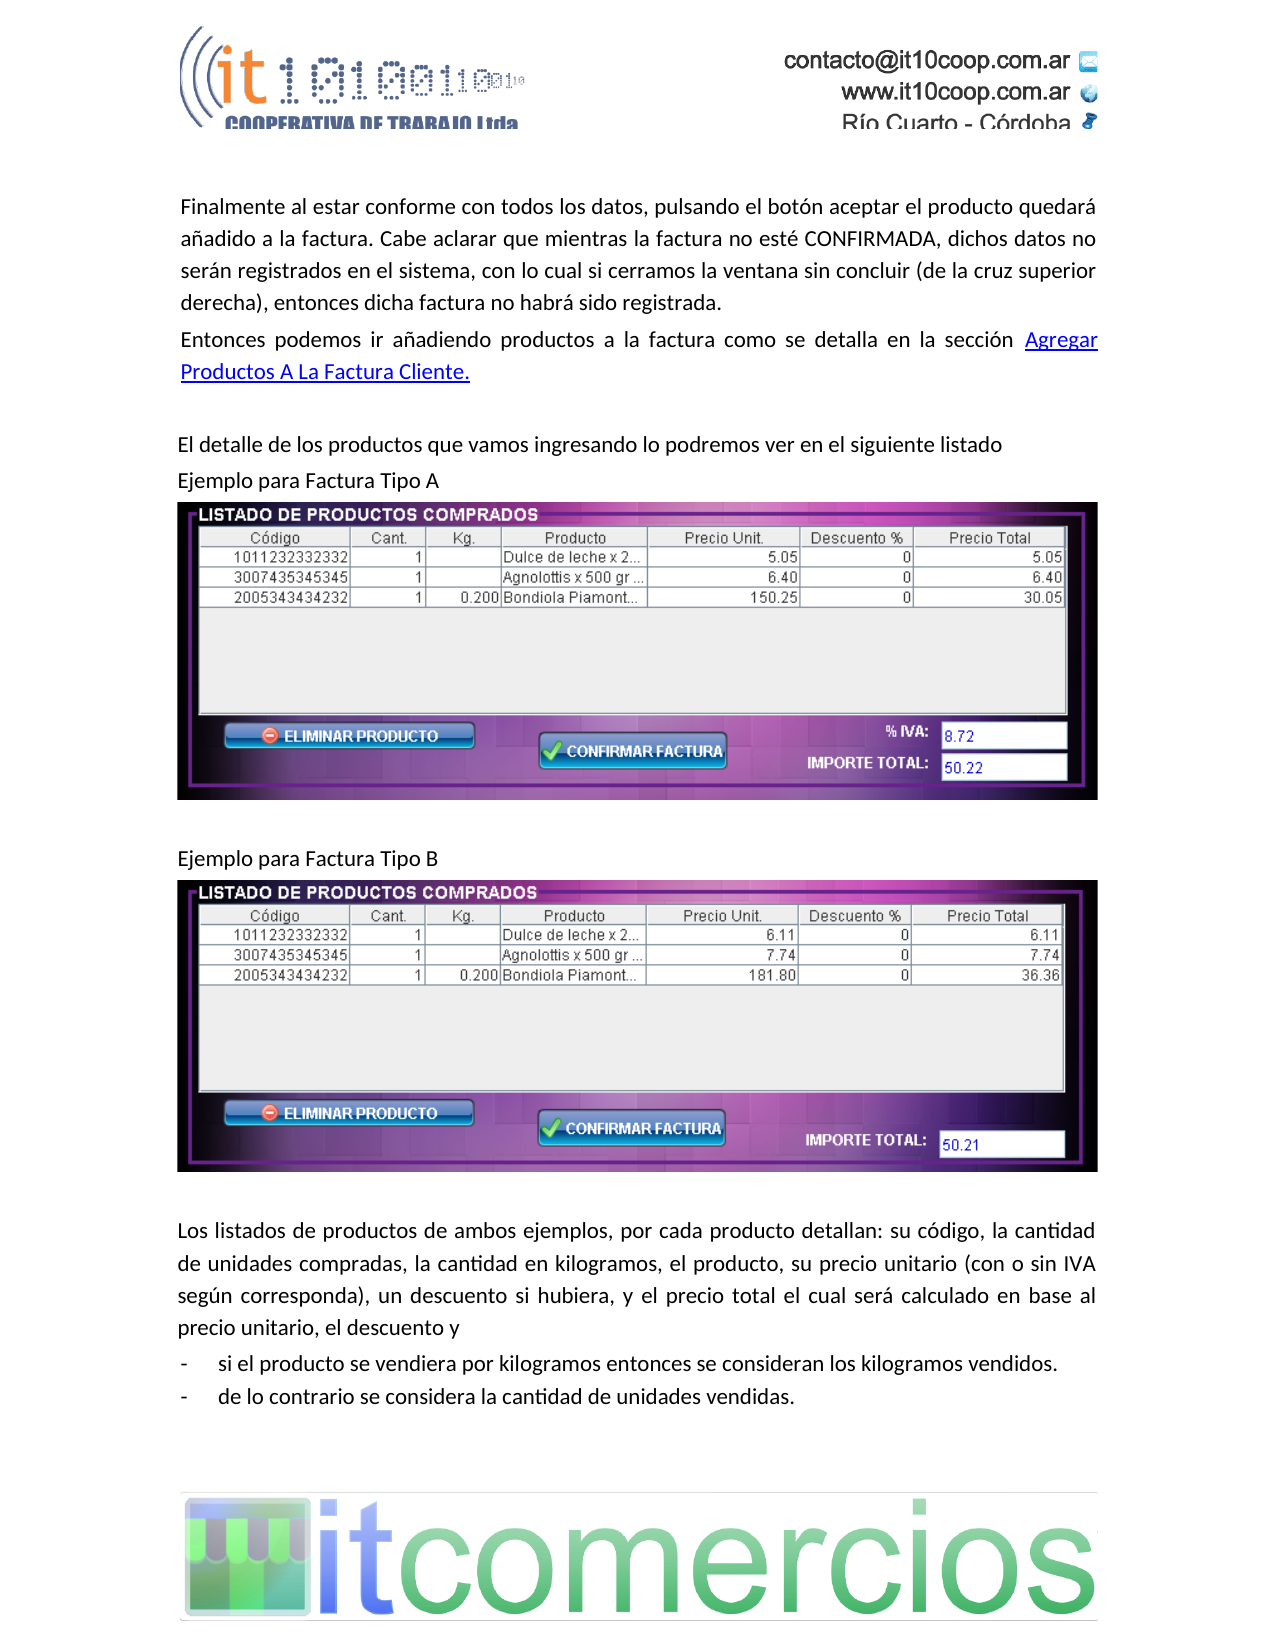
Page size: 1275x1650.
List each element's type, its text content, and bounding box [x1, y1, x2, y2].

picture [178, 1487, 1096, 1622]
picture [178, 25, 1096, 129]
text Ejemplo para Factura Tipo A [177, 466, 1098, 494]
picture [177, 880, 1098, 1172]
text El detalle de los productos que vamos ingresando lo podremos ver en el siguiente listado [177, 430, 1098, 458]
text Finalmente al estar conforme con todos los datos, pulsando el botón aceptar el producto quedará añadido a la factura. Cabe aclarar que mientras la factura no esté CONFIRMADA, dichos datos no serán registrados en el sistema, con lo cual si cerramos la ventana sin concluir (de la cruz superior derecha), entonces dicha factura no habrá sido registrada. [180, 192, 1098, 317]
text Entonces podemos ir añadiendo productos a la factura como se detalla en la sección Agregar Productos A La Factura Cliente. [180, 325, 1098, 385]
list si el producto se vendiera por kilogramos entonces se consideran los kilogramos vendidos. [180, 1349, 1098, 1378]
text Los listados de productos de ambos ejemplos, por cada producto detallan: su código, la cantidad de unidades compradas, la cantidad en kilogramos, el producto, su precio unitario (con o sin IVA según corresponda), un descuento si hubiera, y el precio total el cual será calculado en base al precio unitario, el descuento y [177, 1217, 1098, 1341]
list de lo contrario se considera la cantidad de unidades vendidas. [180, 1382, 1098, 1410]
picture [177, 502, 1098, 800]
text Ejemplo para Factura Tipo B [177, 844, 1098, 872]
